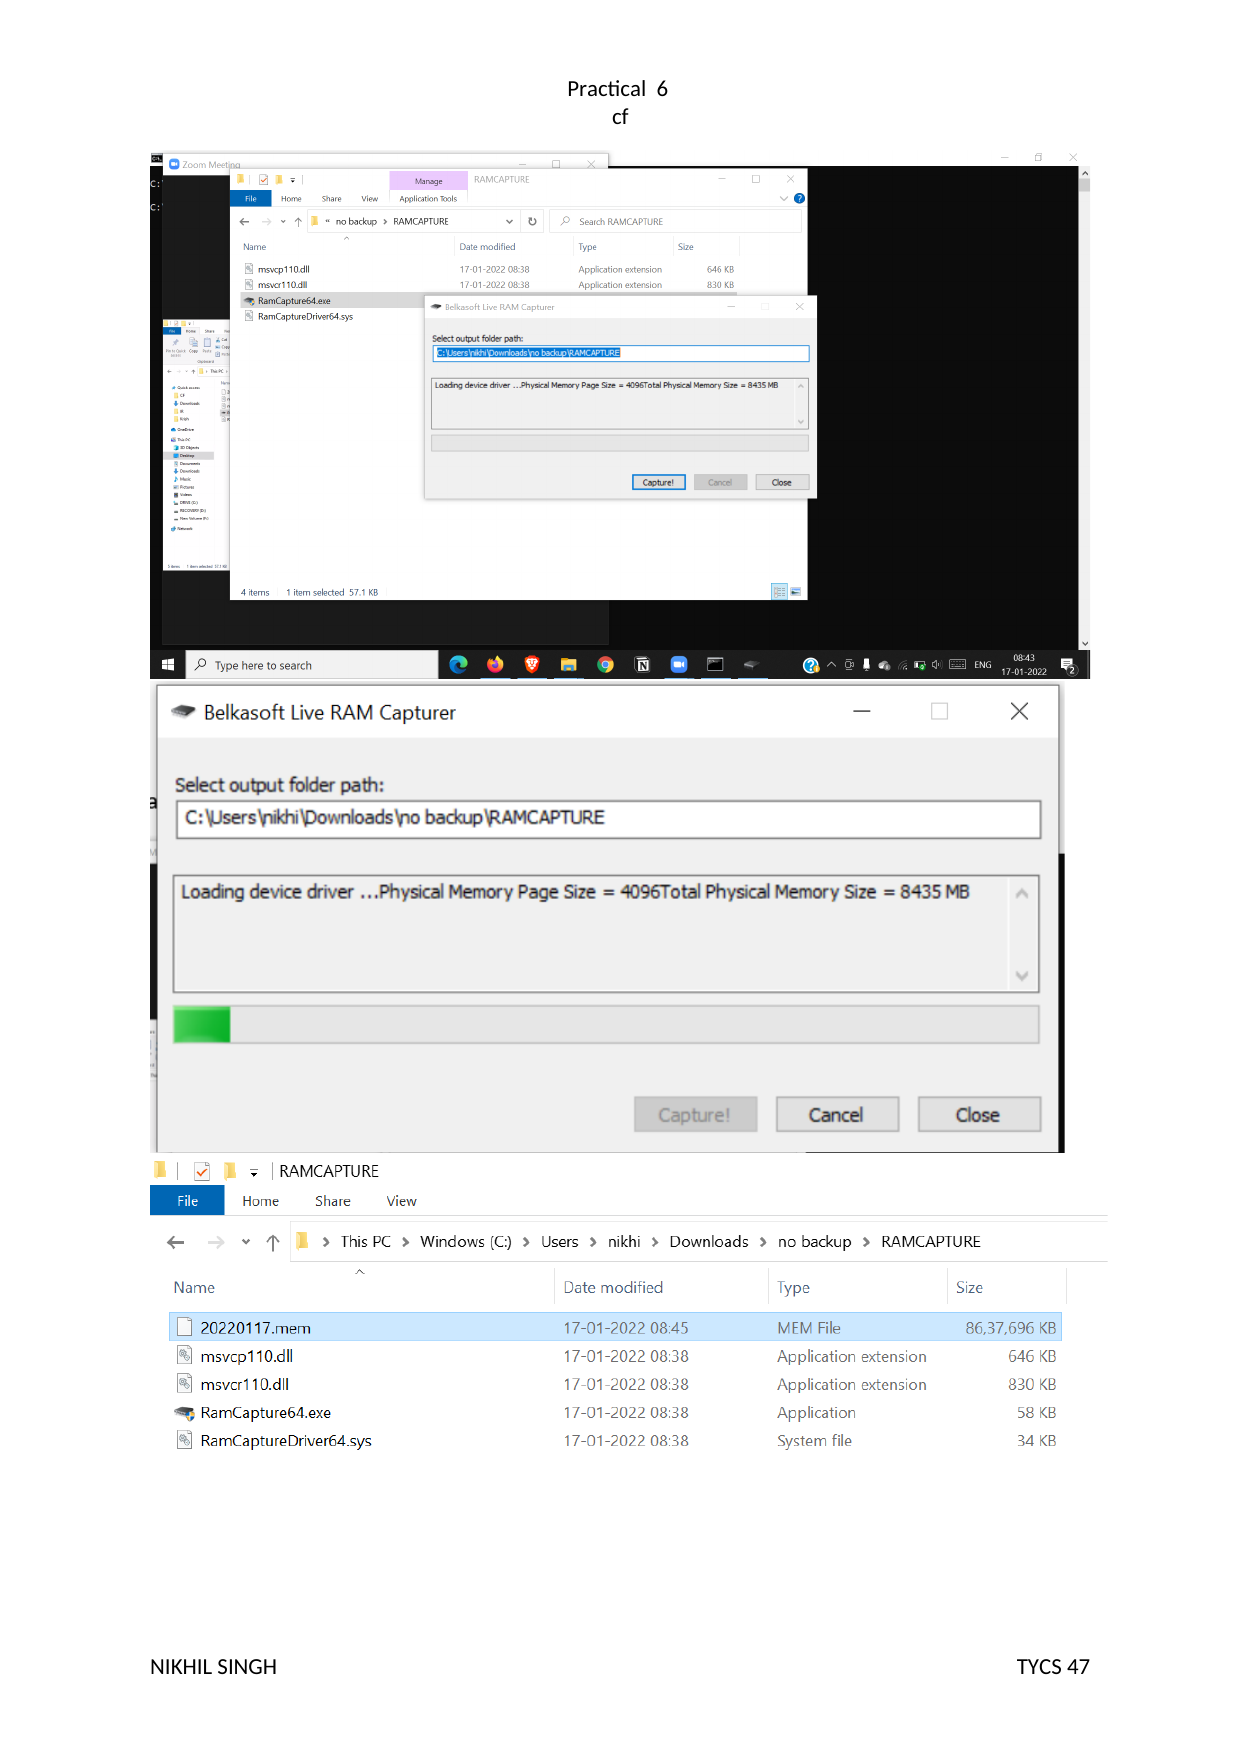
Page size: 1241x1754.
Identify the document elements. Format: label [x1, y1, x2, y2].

picture [150, 150, 1091, 679]
picture [150, 681, 1065, 1153]
picture [150, 1155, 1108, 1463]
